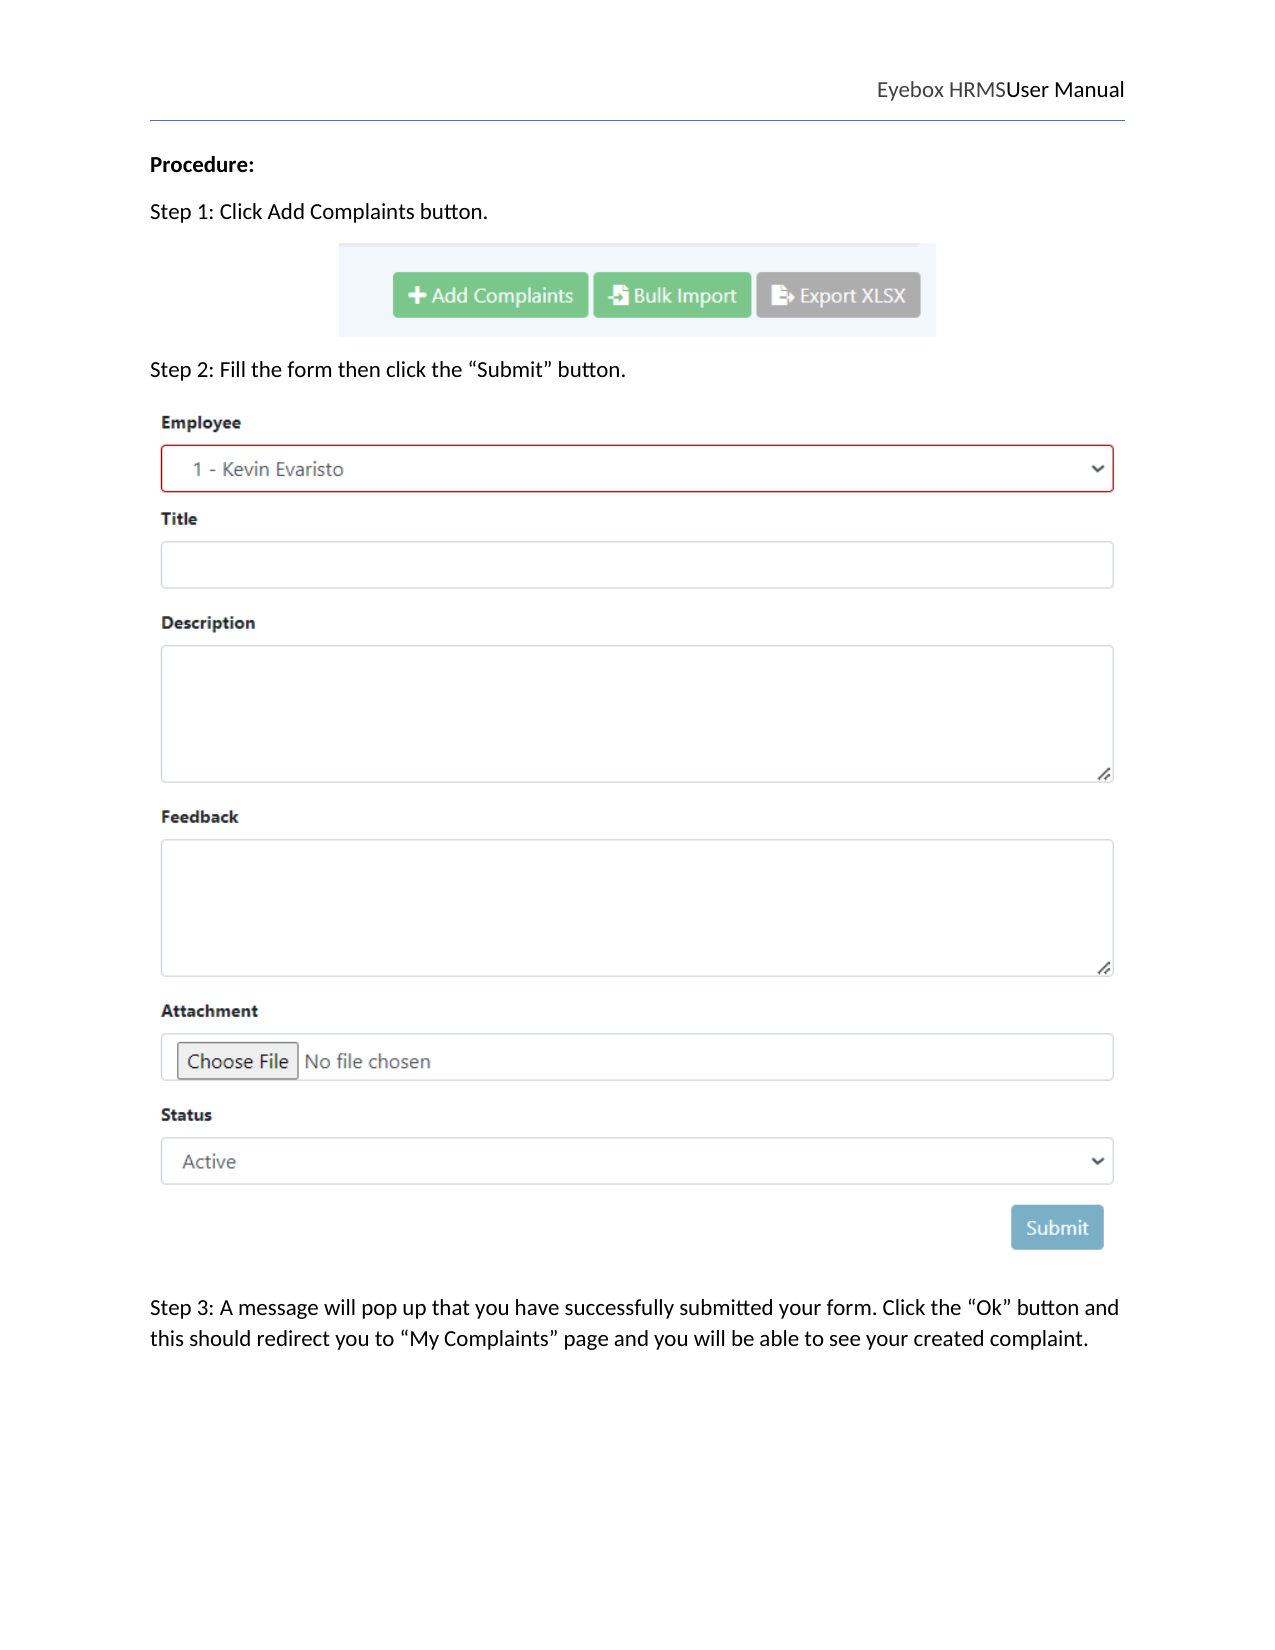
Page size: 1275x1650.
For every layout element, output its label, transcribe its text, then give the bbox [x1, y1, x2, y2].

text Step 2: Fill the form then click the “Submit” button. [150, 355, 1125, 383]
text Procedure: [150, 150, 1125, 178]
picture [156, 402, 1119, 1275]
text Step 3: A message will pop up that you have successfully submitted your form. Click the “Ok” button and this should redirect you to “My Complaints” page and you will be able to see your created complaint. [150, 1293, 1125, 1352]
text Step 1: Click Add Complaints button. [150, 197, 1125, 225]
picture [338, 243, 937, 337]
